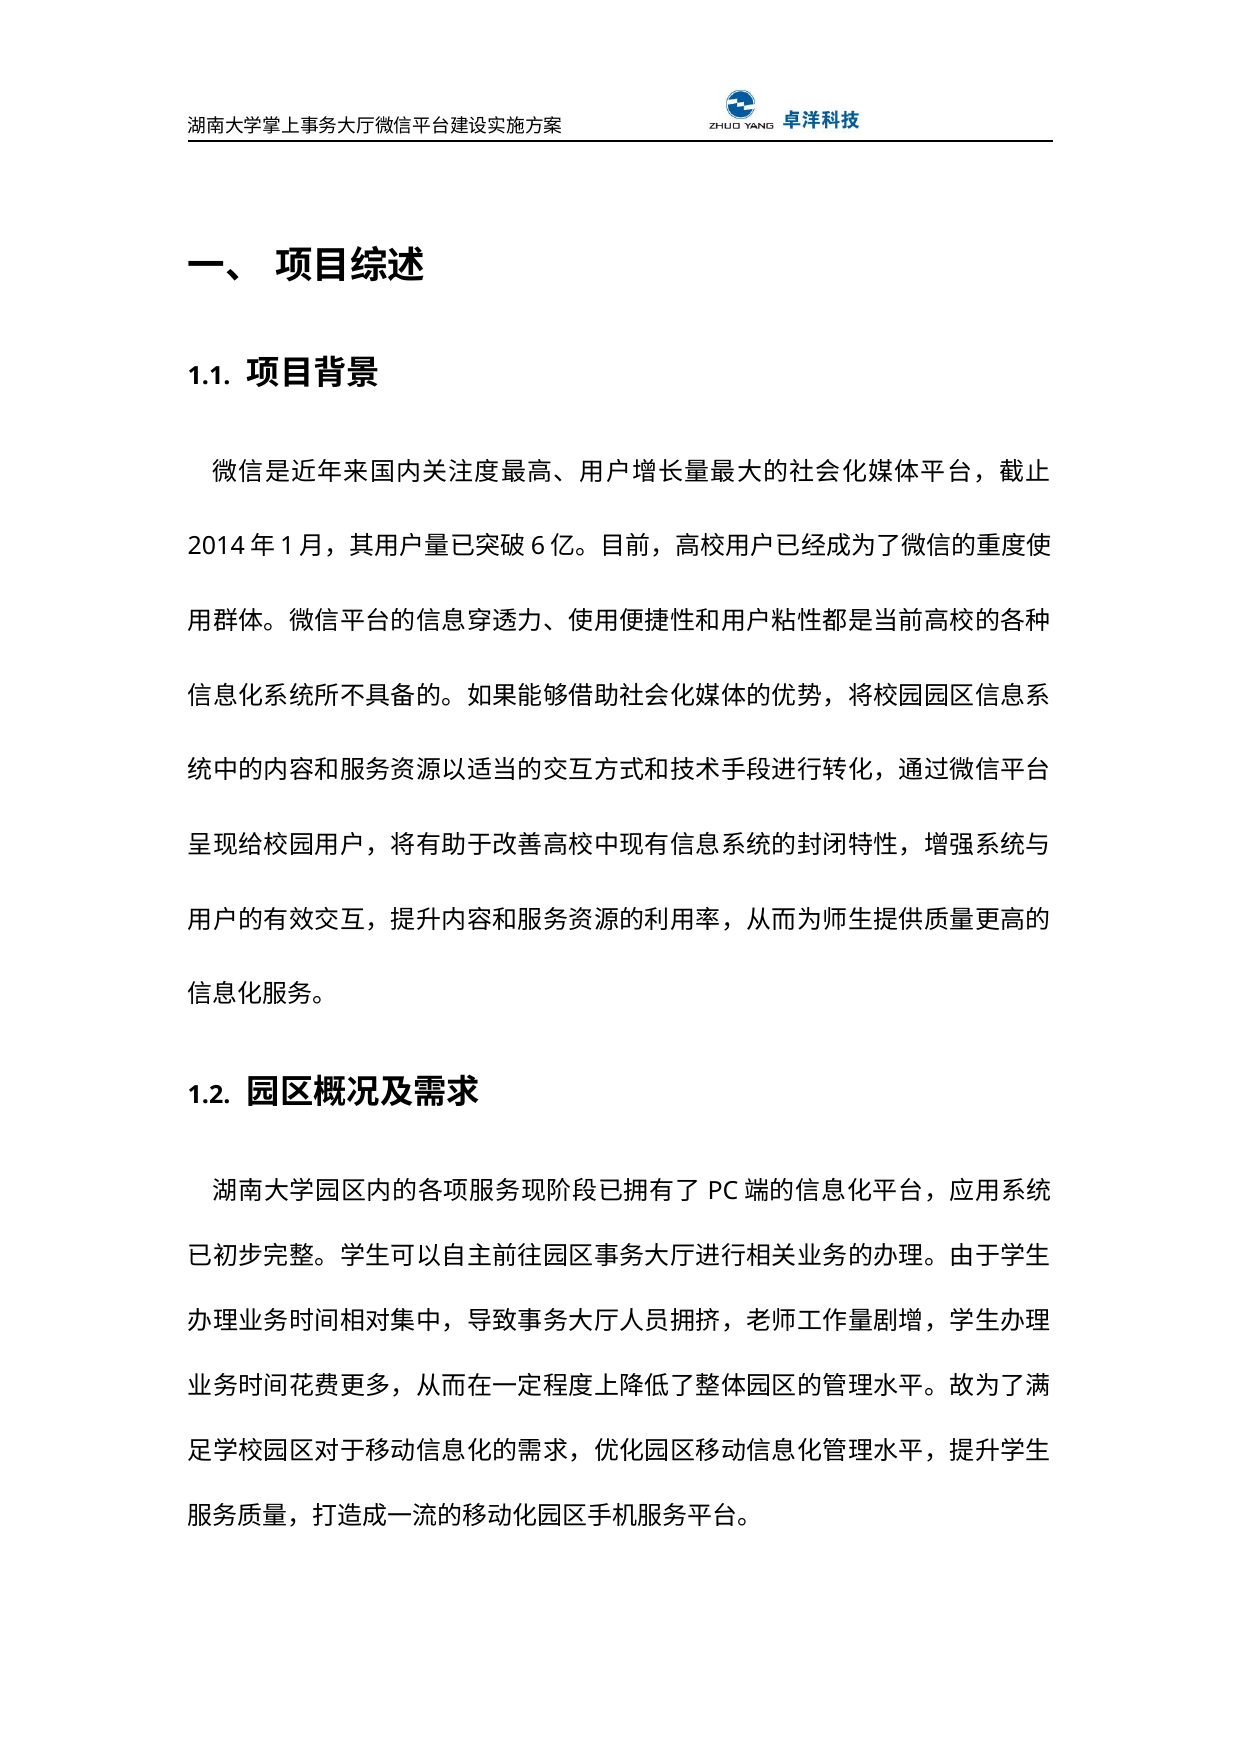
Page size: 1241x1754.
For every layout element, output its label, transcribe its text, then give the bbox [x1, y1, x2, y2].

subtitle 项目综述 [187, 230, 1053, 295]
subtitle 微信是近年来国内关注度最高、用户增长量最大的社会化媒体平台，截止2014年1月，其用户量已突破6亿。目前，高校用户已经成为了微信的重度使用群体。微信平台的信息穿透力、使用便捷性和用户粘性都是当前高校的各种信息化系统所不具备的。如果能够借助社会化媒体的优势，将校园园区信息系统中的内容和服务资源以适当的交互方式和技术手段进行转化，通过微信平台呈现给校园用户，将有助于改善高校中现有信息系统的封闭特性，增强系统与用户的有效交互，提升内容和服务资源的利用率，从而为师生提供质量更高的信息化服务。 [187, 437, 1053, 1024]
subtitle 项目背景 [187, 337, 1053, 402]
picture [696, 88, 866, 133]
subtitle 园区概况及需求 [187, 1057, 1053, 1122]
text 湖南大学园区内的各项服务现阶段已拥有了PC端的信息化平台，应用系统已初步完整。学生可以自主前往园区事务大厅进行相关业务的办理。由于学生办理业务时间相对集中，导致事务大厅人员拥挤，老师工作量剧增，学生办理业务时间花费更多，从而在一定程度上降低了整体园区的管理水平。故为了满足学校园区对于移动信息化的需求，优化园区移动信息化管理水平，提升学生服务质量，打造成一流的移动化园区手机服务平台。 [187, 1156, 1053, 1546]
